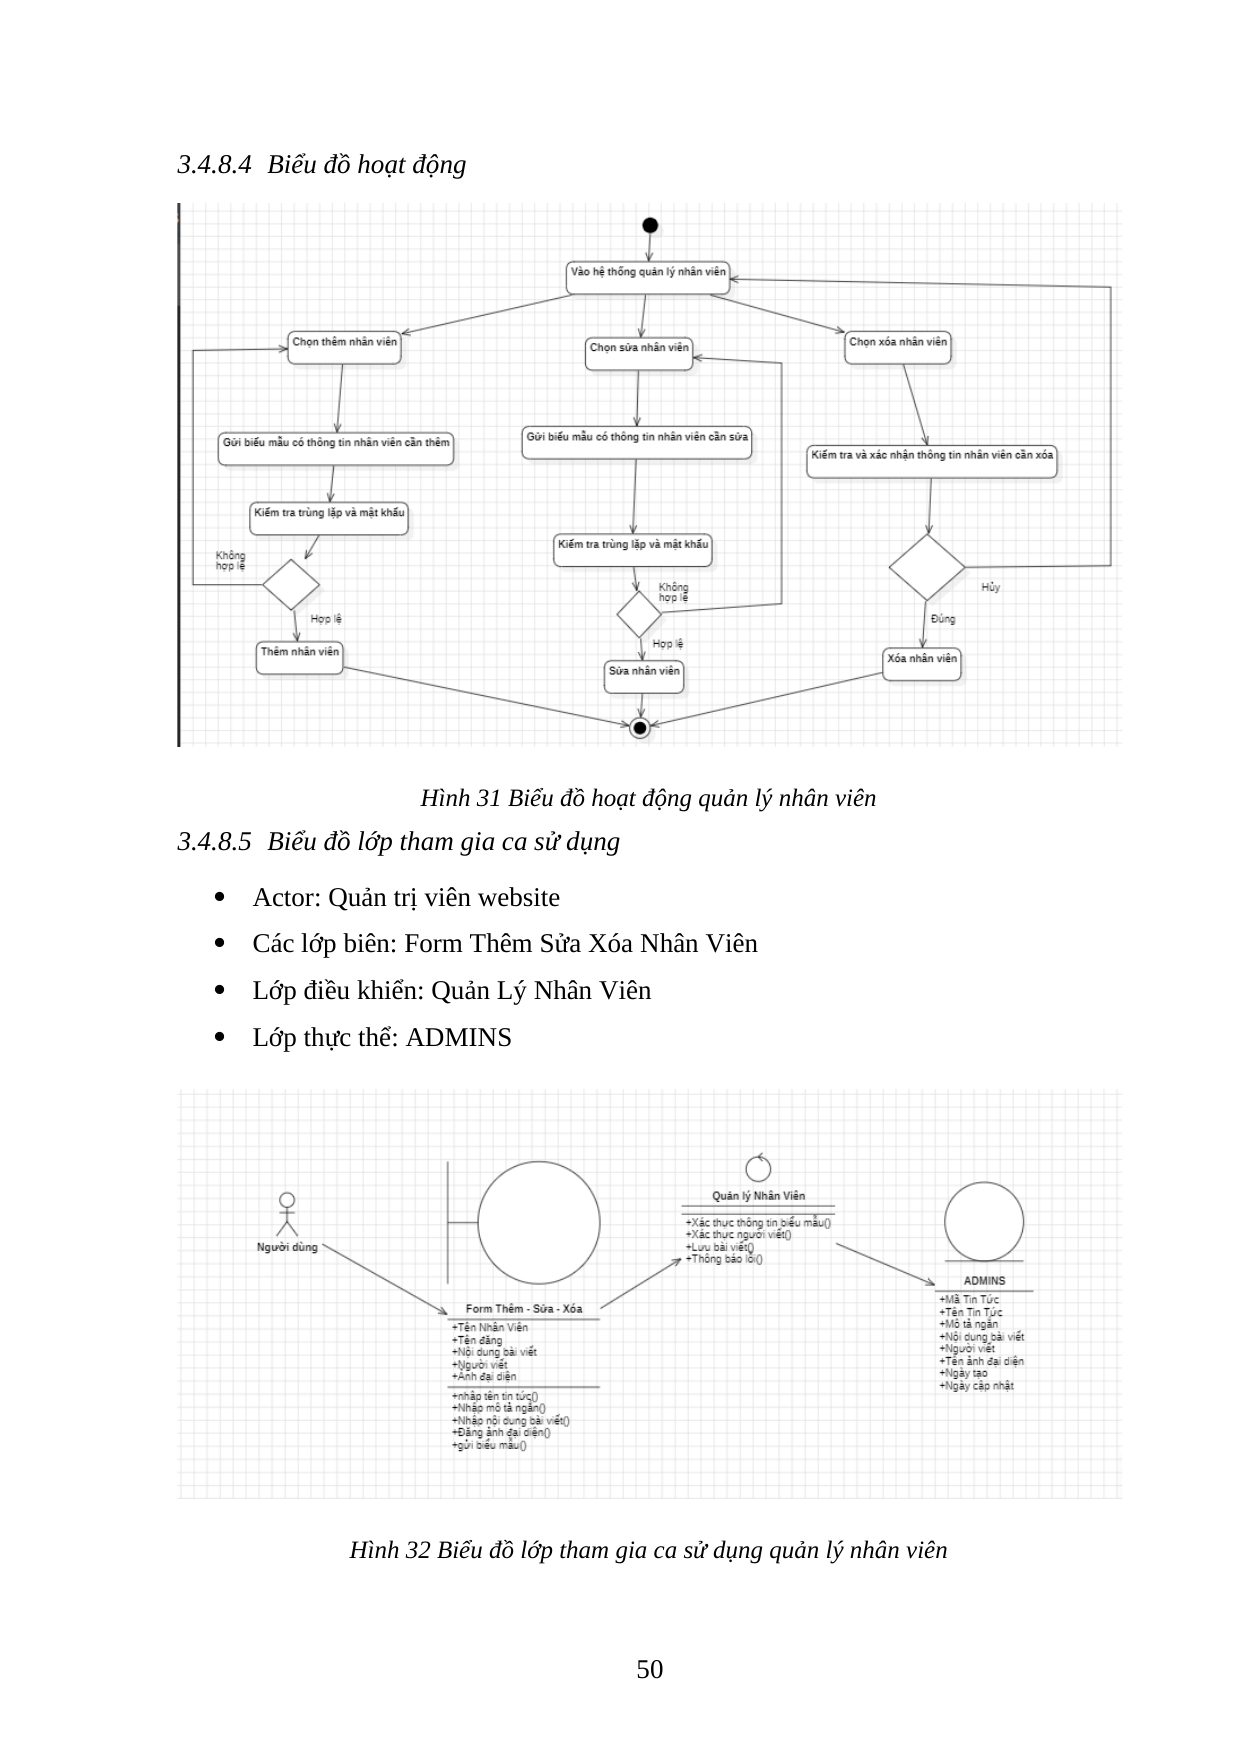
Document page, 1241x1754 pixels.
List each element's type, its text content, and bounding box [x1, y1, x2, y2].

picture [177, 1089, 1123, 1499]
picture [177, 203, 1123, 747]
text Hình 31 Biểu đồ hoạt động quản lý nhân viên [177, 783, 1122, 812]
list Actor: Quản trị viên website [215, 881, 1122, 912]
subtitle Biểu đồ hoạt động [177, 148, 1122, 179]
list Lớp thực thể: ADMINS [215, 1021, 1122, 1053]
text Hình 32 Biểu đồ lớp tham gia ca sử dụng quản lý nhân viên [177, 1535, 1122, 1563]
subtitle Biểu đồ lớp tham gia ca sử dụng [177, 824, 1122, 856]
list Các lớp biên: Form Thêm Sửa Xóa Nhân Viên [215, 928, 1122, 959]
list Lớp điều khiển: Quản Lý Nhân Viên [215, 974, 1122, 1006]
